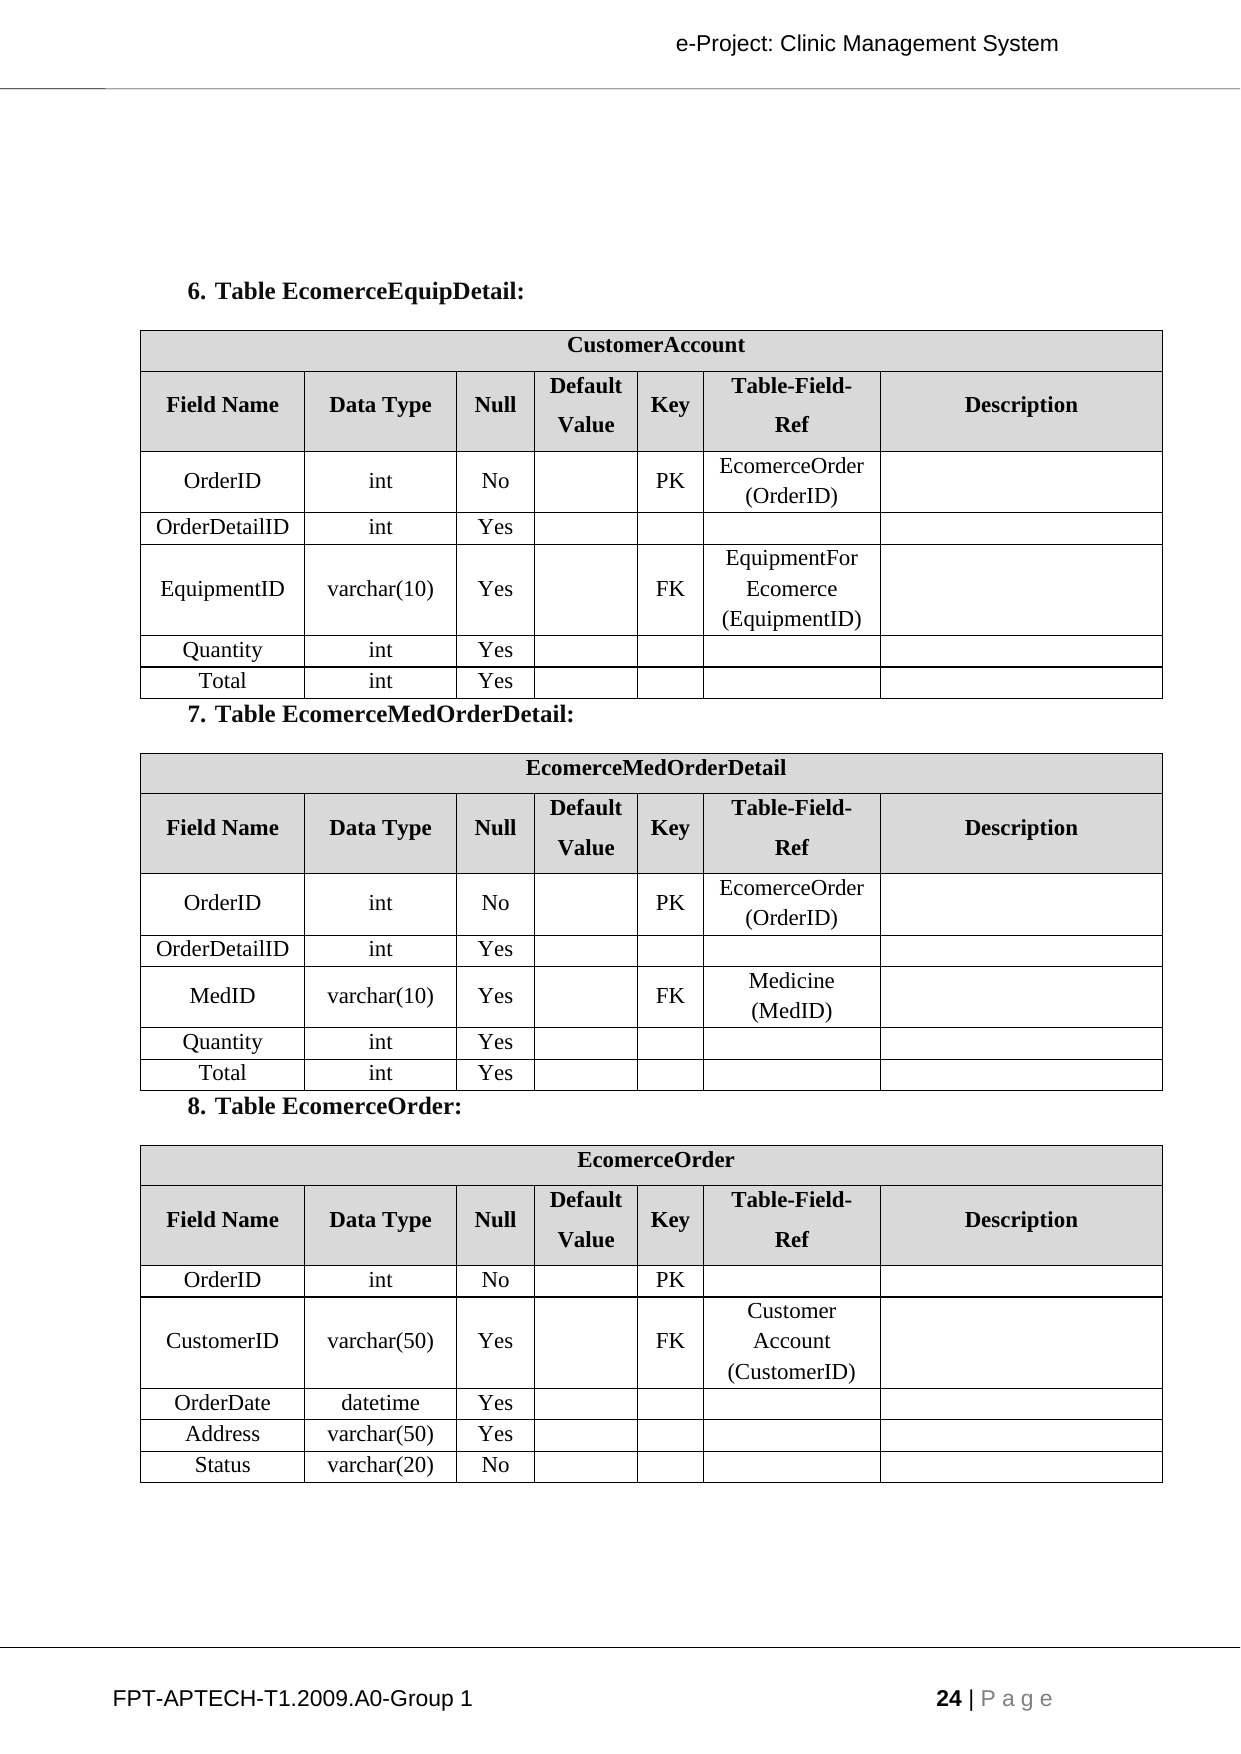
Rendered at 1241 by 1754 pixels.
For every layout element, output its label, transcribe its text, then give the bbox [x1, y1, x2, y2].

table_cell PK [638, 452, 703, 512]
table_cell Null [457, 372, 534, 451]
list Table EcomerceEquipDetail: [187, 276, 1162, 305]
table_cell OrderDate [141, 1389, 304, 1419]
table_cell Status [141, 1452, 304, 1482]
table_cell [535, 1298, 637, 1388]
table_cell [535, 1060, 637, 1090]
table_cell EcomerceOrder (OrderID) [704, 452, 880, 512]
table_cell [535, 1389, 637, 1419]
table_cell [535, 874, 637, 934]
table_cell EquipmentID [141, 545, 304, 635]
table_header CustomerAccount [141, 331, 1162, 371]
table_cell [881, 1389, 1162, 1419]
table_cell [881, 874, 1162, 934]
table_cell int [305, 452, 456, 512]
table_cell int [305, 668, 456, 698]
table_cell varchar(50) [305, 1298, 456, 1388]
table_cell Table-Field-Ref [704, 1186, 880, 1265]
table_cell [704, 636, 880, 666]
table_cell Null [457, 1186, 534, 1265]
table_cell int [305, 636, 456, 666]
table_cell OrderID [141, 874, 304, 934]
table_cell Table-Field-Ref [704, 372, 880, 451]
table_cell EcomerceOrder (OrderID) [704, 874, 880, 934]
table_cell Default Value [535, 372, 637, 451]
table_cell [881, 1420, 1162, 1451]
table_cell [638, 1452, 703, 1482]
table_cell Yes [457, 1060, 534, 1090]
table_cell Quantity [141, 1028, 304, 1058]
table_cell Default Value [535, 794, 637, 873]
table_cell [535, 636, 637, 666]
table_cell Null [457, 794, 534, 873]
table_cell Yes [457, 545, 534, 635]
table_cell [535, 1266, 637, 1296]
table_cell No [457, 874, 534, 934]
table_cell [881, 513, 1162, 543]
list Table EcomerceOrder: [187, 1091, 1162, 1119]
table_cell Key [638, 372, 703, 451]
table_cell [638, 1028, 703, 1058]
table_cell Yes [457, 1389, 534, 1419]
table_cell [704, 1028, 880, 1058]
table_cell [638, 936, 703, 966]
table_cell [535, 1452, 637, 1482]
table_cell Key [638, 1186, 703, 1265]
table_cell [881, 1028, 1162, 1058]
table_cell [704, 1060, 880, 1090]
table_cell [704, 936, 880, 966]
table_cell Yes [457, 1298, 534, 1388]
table_cell [535, 545, 637, 635]
table_cell No [457, 452, 534, 512]
table_cell [535, 967, 637, 1027]
table_cell Yes [457, 636, 534, 666]
table_cell MedID [141, 967, 304, 1027]
table_cell Address [141, 1420, 304, 1451]
table_cell datetime [305, 1389, 456, 1419]
table_cell Yes [457, 1028, 534, 1058]
table_cell [704, 1420, 880, 1451]
table_cell [881, 545, 1162, 635]
table_cell Yes [457, 1420, 534, 1451]
table_cell Default Value [535, 1186, 637, 1265]
table_cell [881, 636, 1162, 666]
table_cell Yes [457, 668, 534, 698]
table_cell Total [141, 1060, 304, 1090]
table_cell Yes [457, 936, 534, 966]
table_cell [881, 1060, 1162, 1090]
table_cell FK [638, 1298, 703, 1388]
table_cell [535, 1420, 637, 1451]
table_cell Field Name [141, 372, 304, 451]
table_cell Description [881, 372, 1162, 451]
table_cell OrderDetailID [141, 936, 304, 966]
table_cell int [305, 874, 456, 934]
table_cell [638, 513, 703, 543]
table_cell [881, 1266, 1162, 1296]
table_cell Yes [457, 967, 534, 1027]
table_cell Description [881, 1186, 1162, 1265]
table_header EcomerceOrder [141, 1146, 1162, 1185]
table_cell No [457, 1266, 534, 1296]
table_cell [535, 936, 637, 966]
table_cell Customer Account (CustomerID) [704, 1298, 880, 1388]
table_cell Total [141, 668, 304, 698]
table_cell OrderDetailID [141, 513, 304, 543]
table_cell [535, 668, 637, 698]
table_cell [638, 636, 703, 666]
table_cell Medicine (MedID) [704, 967, 880, 1027]
table_cell Data Type [305, 372, 456, 451]
table_cell Description [881, 794, 1162, 873]
table_header EcomerceMedOrderDetail [141, 754, 1162, 793]
table_cell CustomerID [141, 1298, 304, 1388]
table_cell [704, 1266, 880, 1296]
table_cell [704, 513, 880, 543]
table_cell FK [638, 545, 703, 635]
table_cell FK [638, 967, 703, 1027]
table_cell int [305, 1266, 456, 1296]
table_cell Table-Field-Ref [704, 794, 880, 873]
table_cell PK [638, 874, 703, 934]
table_cell PK [638, 1266, 703, 1296]
table_cell int [305, 1060, 456, 1090]
table_cell [704, 668, 880, 698]
table_cell varchar(20) [305, 1452, 456, 1482]
table_cell [881, 1452, 1162, 1482]
table_cell OrderID [141, 452, 304, 512]
table_cell [881, 668, 1162, 698]
table_cell [535, 513, 637, 543]
table_cell [704, 1389, 880, 1419]
table_cell [638, 668, 703, 698]
table_cell Key [638, 794, 703, 873]
table_cell Data Type [305, 1186, 456, 1265]
table_cell Data Type [305, 794, 456, 873]
table_cell EquipmentFor Ecomerce (EquipmentID) [704, 545, 880, 635]
table_cell [881, 1298, 1162, 1388]
table_cell [638, 1389, 703, 1419]
table_cell varchar(10) [305, 967, 456, 1027]
table_cell Field Name [141, 794, 304, 873]
list Table EcomerceMedOrderDetail: [187, 699, 1162, 727]
table_cell varchar(50) [305, 1420, 456, 1451]
table_cell [638, 1060, 703, 1090]
table_cell [881, 936, 1162, 966]
table_cell varchar(10) [305, 545, 456, 635]
table_cell [535, 452, 637, 512]
table_cell [704, 1452, 880, 1482]
table_cell OrderID [141, 1266, 304, 1296]
table_cell No [457, 1452, 534, 1482]
table_cell Field Name [141, 1186, 304, 1265]
table_cell [881, 967, 1162, 1027]
table_cell [535, 1028, 637, 1058]
table_cell Quantity [141, 636, 304, 666]
table_cell int [305, 513, 456, 543]
table_cell [638, 1420, 703, 1451]
table_cell int [305, 1028, 456, 1058]
table_cell Yes [457, 513, 534, 543]
table_cell int [305, 936, 456, 966]
table_cell [881, 452, 1162, 512]
